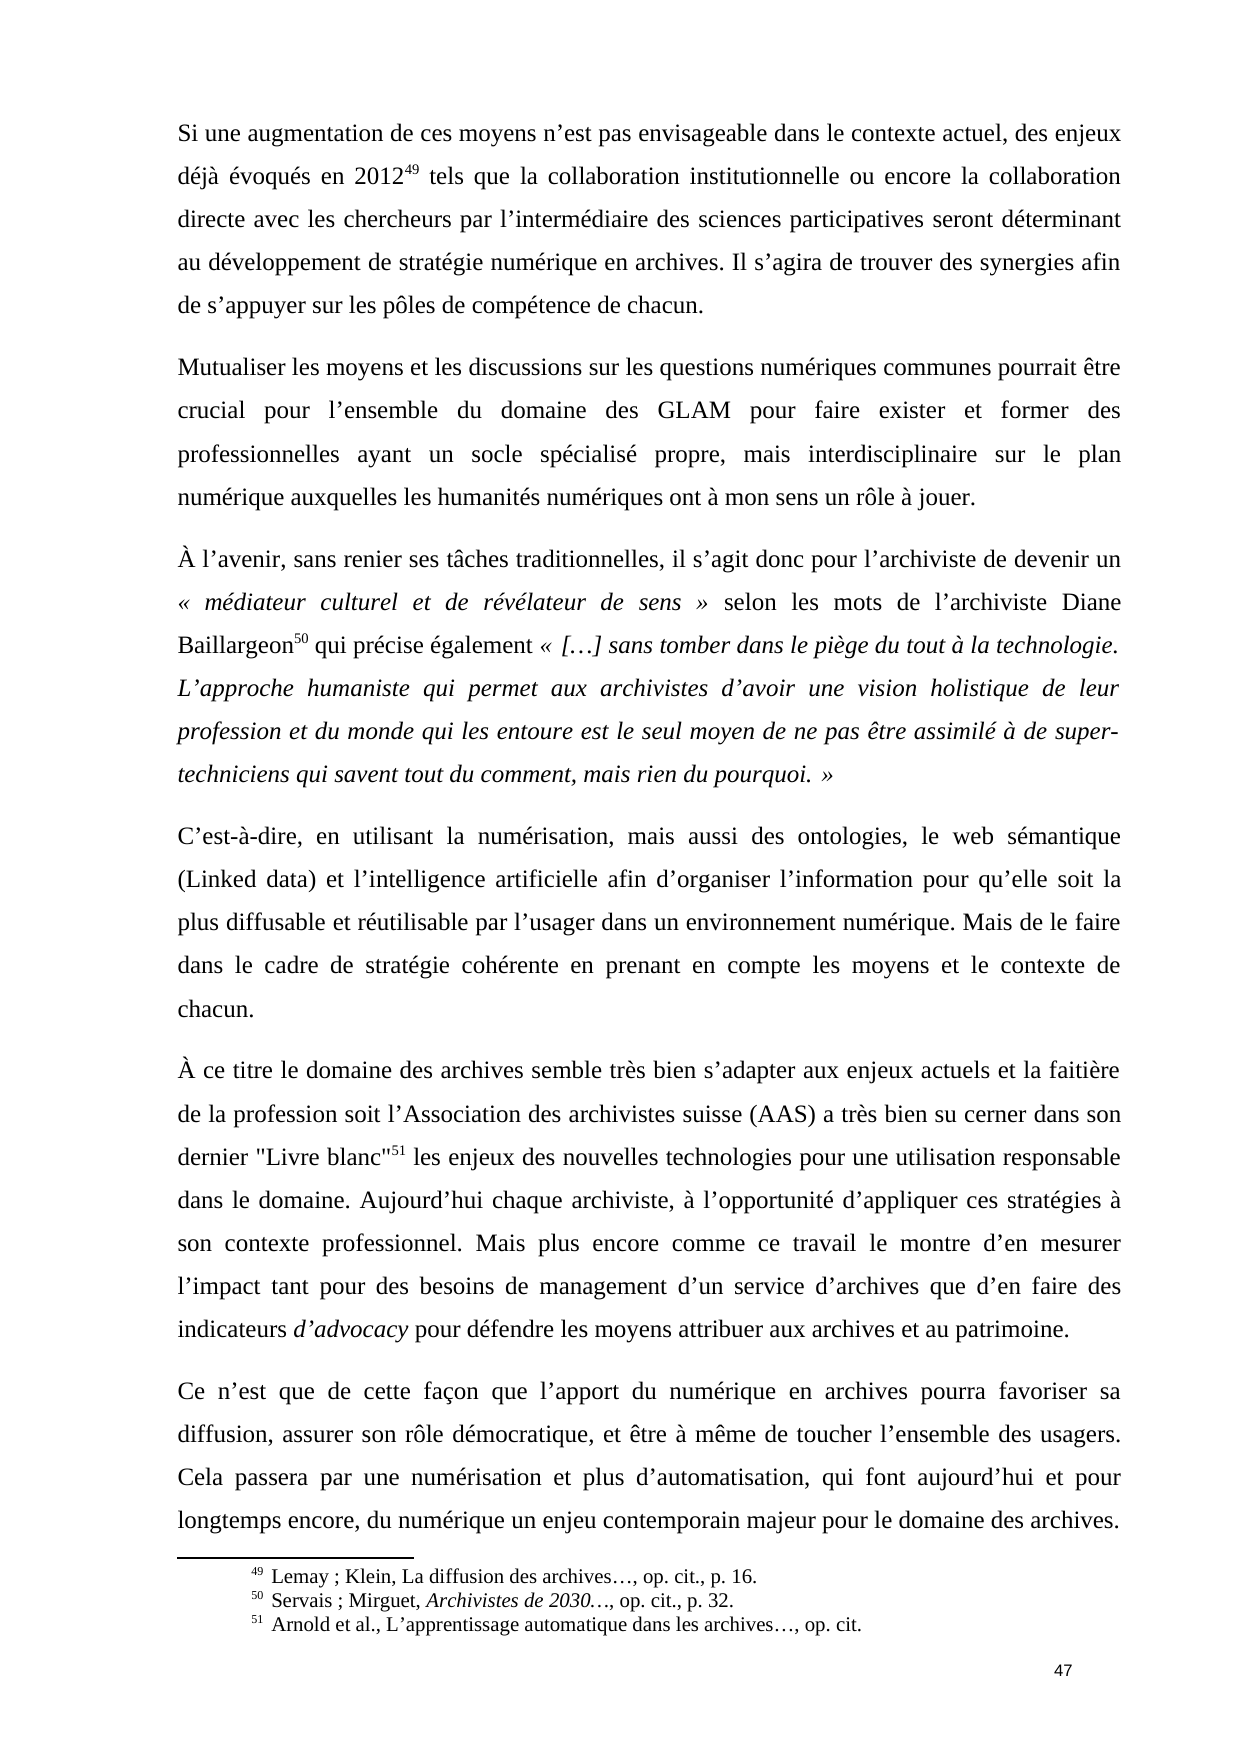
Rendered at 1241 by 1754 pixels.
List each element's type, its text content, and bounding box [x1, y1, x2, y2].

text C’est-à-dire, en utilisant la numérisation, mais aussi des ontologies, le web sémantique (Linked data) et l’intelligence artificielle afin d’organiser l’information pour qu’elle soit la plus diffusable et réutilisable par l’usager dans un environnement numérique. Mais de le faire dans le cadre de stratégie cohérente en prenant en compte les moyens et le contexte de chacun. [177, 821, 1122, 1022]
text Si une augmentation de ces moyens n’est pas envisageable dans le contexte actuel, des enjeux déjà évoqués en 2012 tels que la collaboration institutionnelle ou encore la collaboration directe avec les chercheurs par l’intermédiaire des sciences participatives seront déterminant au développement de stratégie numérique en archives. Il s’agira de trouver des synergies afin de s’appuyer sur les pôles de compétence de chacun. [177, 118, 1122, 319]
text Mutualiser les moyens et les discussions sur les questions numériques communes pourrait être crucial pour l’ensemble du domaine des GLAM pour faire exister et former des professionnelles ayant un socle spécialisé propre, mais interdisciplinaire sur le plan numérique auxquelles les humanités numériques ont à mon sens un rôle à jouer. [177, 352, 1122, 511]
text À ce titre le domaine des archives semble très bien s’adapter aux enjeux actuels et la faitière de la profession soit l’Association des archivistes suisse (AAS) a très bien su cerner dans son dernier "Livre blanc" les enjeux des nouvelles technologies pour une utilisation responsable dans le domaine. Aujourd’hui chaque archiviste, à l’opportunité d’appliquer ces stratégies à son contexte professionnel. Mais plus encore comme ce travail le montre d’en mesurer l’impact tant pour des besoins de management d’un service d’archives que d’en faire des indicateurs d’advocacy pour défendre les moyens attribuer aux archives et au patrimoine. [177, 1056, 1122, 1343]
text À l’avenir, sans renier ses tâches traditionnelles, il s’agit donc pour l’archiviste de devenir un « médiateur culturel et de révélateur de sens » selon les mots de l’archiviste Diane Baillargeon qui précise également « […] sans tomber dans le piège du tout à la technologie. L’approche humaniste qui permet aux archivistes d’avoir une vision holistique de leur profession et du monde qui les entoure est le seul moyen de ne pas être assimilé à de super-techniciens qui savent tout du comment, mais rien du pourquoi. » [177, 544, 1122, 788]
text Ce n’est que de cette façon que l’apport du numérique en archives pourra favoriser sa diffusion, assurer son rôle démocratique, et être à même de toucher l’ensemble des usagers. Cela passera par une numérisation et plus d’automatisation, qui font aujourd’hui et pour longtemps encore, du numérique un enjeu contemporain majeur pour le domaine des archives. [177, 1376, 1122, 1534]
